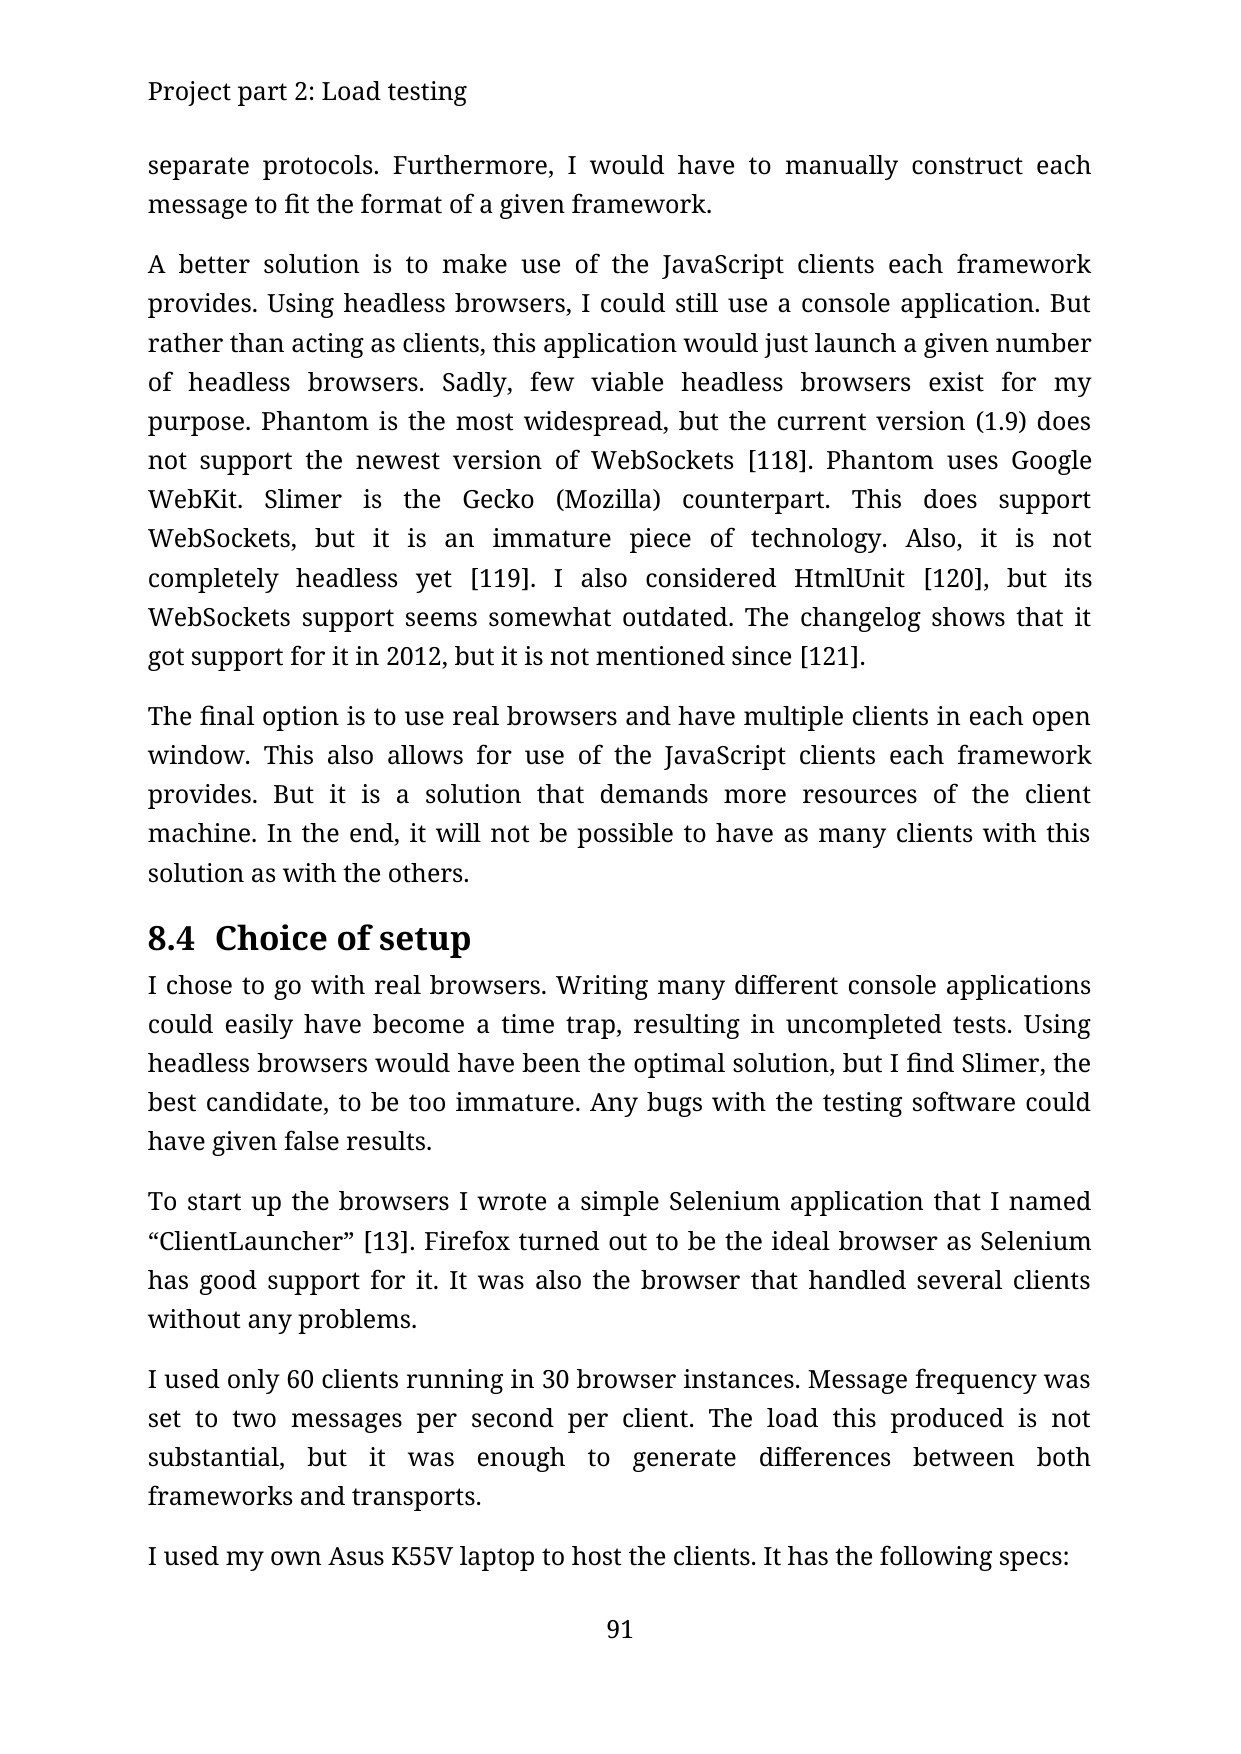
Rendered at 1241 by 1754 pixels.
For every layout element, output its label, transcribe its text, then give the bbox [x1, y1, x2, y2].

text The final option is to use real browsers and have multiple clients in each open window. This also allows for use of the JavaScript clients each framework provides. But it is a solution that demands more resources of the client machine. In the end, it will not be possible to have as many clients with this solution as with the others. [148, 698, 1092, 889]
text A better solution is to make use of the JavaScript clients each framework provides. Using headless browsers, I could still use a console application. But rather than acting as clients, this application would just launch a given number of headless browsers. Sadly, few viable headless browsers exist for my purpose. Phantom is the most widespread, but the current version (1.9) does not support the newest version of WebSockets [118]. Phantom uses Google WebKit. Slimer is the Gecko (Mozilla) counterpart. This does support WebSockets, but it is an immature piece of technology. Also, it is not completely headless yet [119]. I also considered HtmlUnit [120], but its WebSockets support seems somewhat outdated. The changelog shows that it got support for it in 2012, but it is not mentioned since [121]. [148, 247, 1092, 673]
subtitle Choice of setup [148, 915, 1092, 961]
text I used only 60 clients running in 30 browser instances. Message frequency was set to two messages per second per client. The load this produced is not substantial, but it was enough to generate differences between both frameworks and transports. [148, 1362, 1092, 1513]
text I used my own Asus K55V laptop to host the clients. It has the following specs: [148, 1539, 1092, 1573]
text To start up the browsers I wrote a simple Selenium application that I named “ClientLauncher” [13]. Firefox turned out to be the ideal browser as Selenium has good support for it. It was also the browser that handled several clients without any problems. [148, 1184, 1092, 1336]
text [148, 148, 1092, 221]
text I chose to go with real browsers. Writing many different console applications could easily have become a time trap, resulting in uncompleted tests. Using headless browsers would have been the optimal solution, but I find Slimer, the best candidate, to be too immature. Any bugs with the testing software could have given false results. [148, 967, 1092, 1158]
